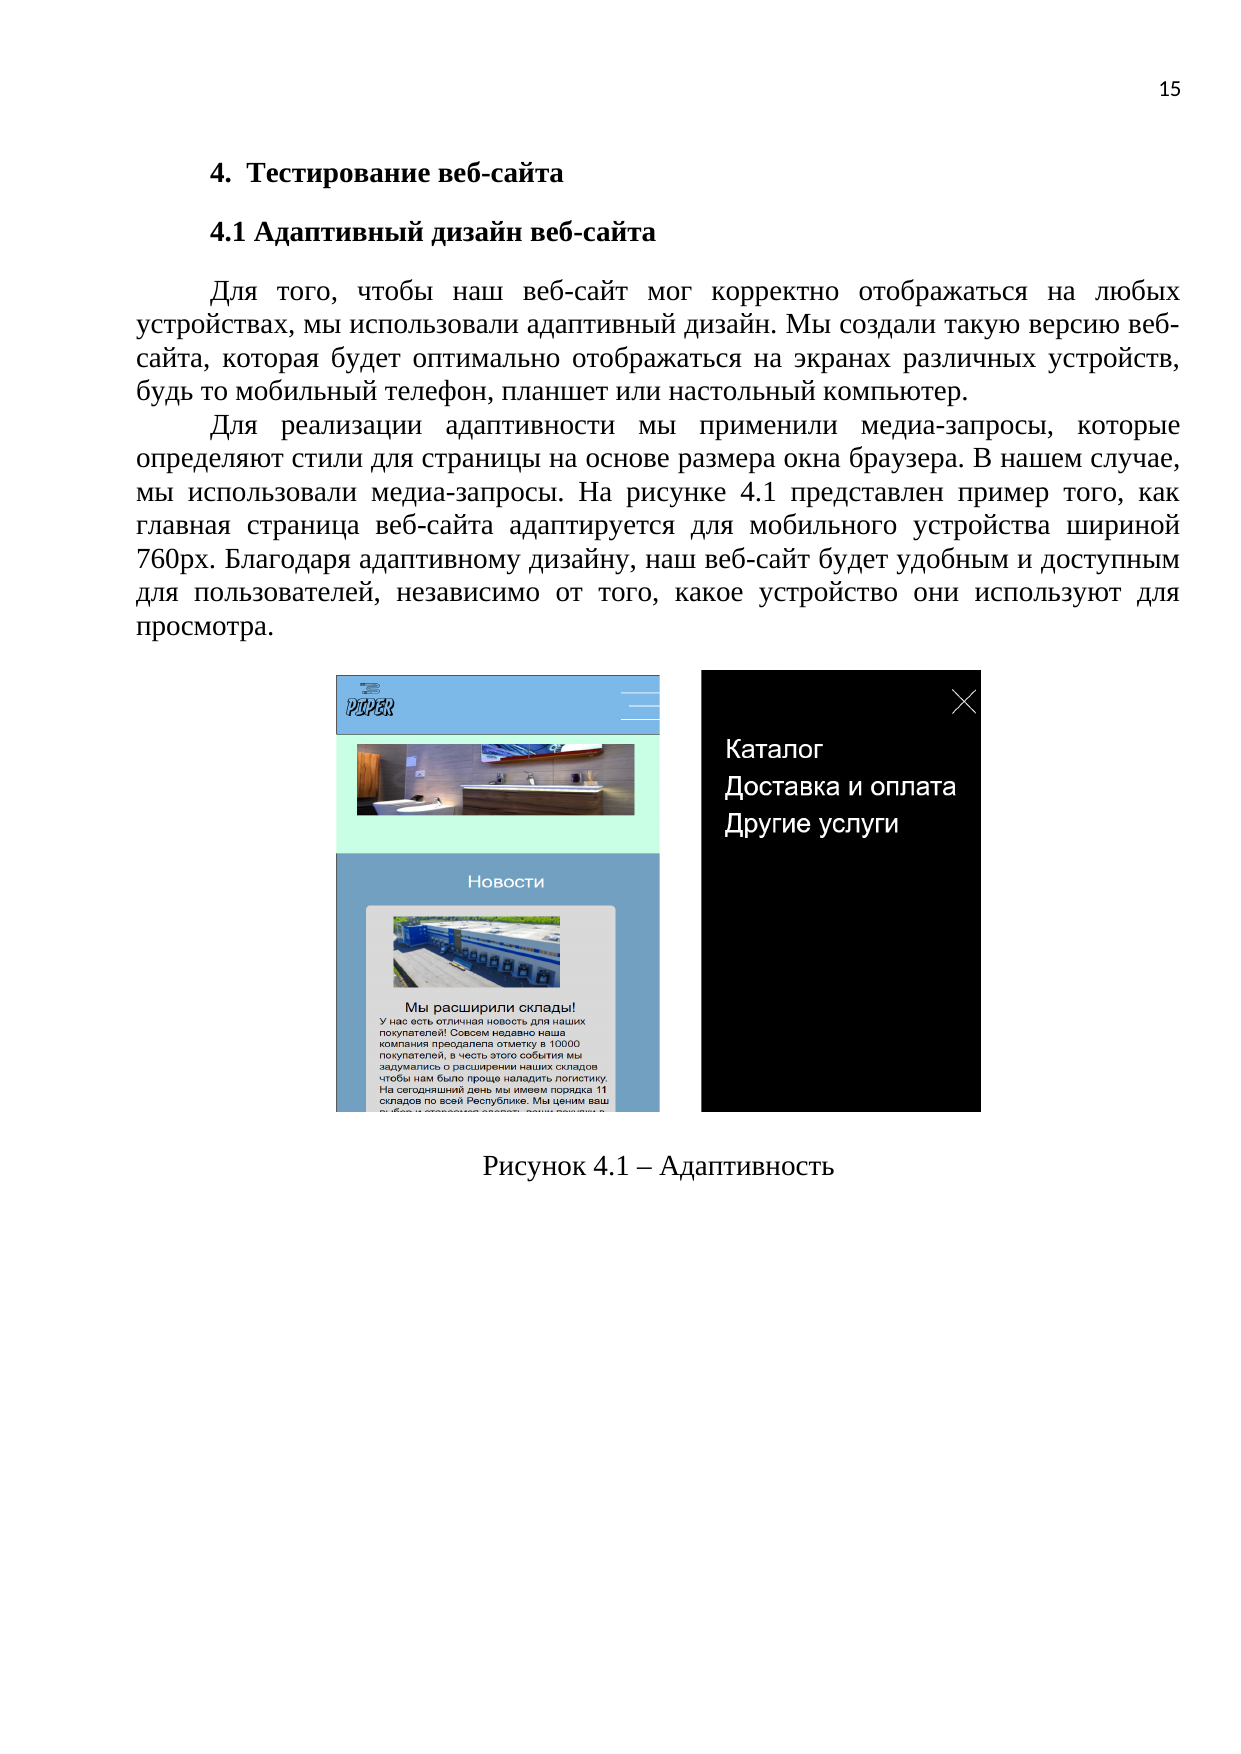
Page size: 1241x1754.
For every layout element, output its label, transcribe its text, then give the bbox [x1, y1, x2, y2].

picture [336, 675, 660, 1112]
text 4.1 Адаптивный дизайн веб-сайта [136, 214, 1181, 248]
picture [701, 670, 981, 1112]
text Для того, чтобы наш веб-сайт мог корректно отображаться на любых устройствах, мы использовали адаптивный дизайн. Мы создали такую версию веб-сайта, которая будет оптимально отображаться на экранах различных устройств, будь то мобильный телефон, планшет или настольный компьютер. [136, 273, 1181, 407]
text Рисунок 4.1 – Адаптивность [136, 1148, 1181, 1181]
text 4. Тестирование веб-сайта [136, 156, 1181, 189]
text Для реализации адаптивности мы применили медиа-запросы, которые определяют стили для страницы на основе размера окна браузера. В нашем случае, мы использовали медиа-запросы. На рисунке 4.1 представлен пример того, как главная страница веб-сайта адаптируется для мобильного устройства шириной 760px. Благодаря адаптивному дизайну, наш веб-сайт будет удобным и доступным для пользователей, независимо от того, какое устройство они используют для просмотра. [136, 407, 1181, 642]
